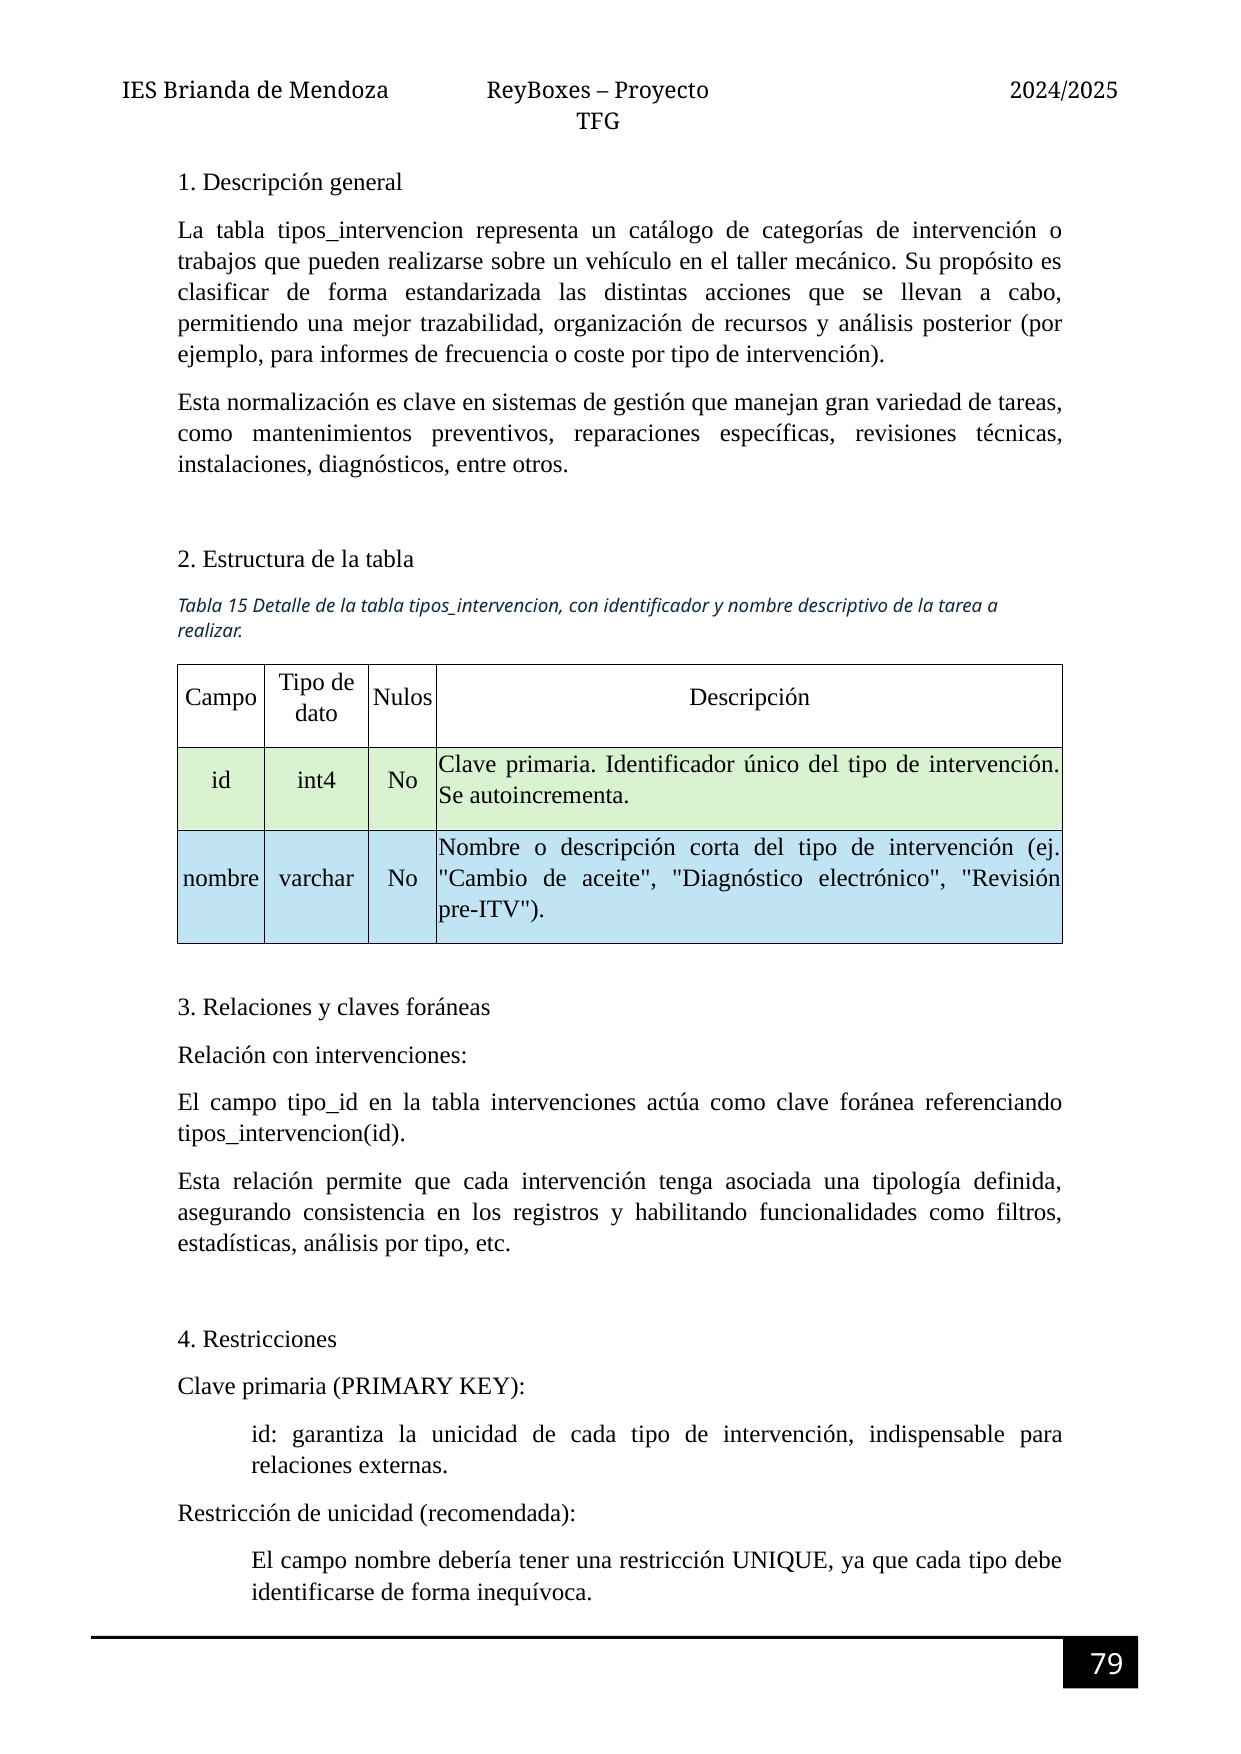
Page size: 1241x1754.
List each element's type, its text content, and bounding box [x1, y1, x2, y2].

text Relación con intervenciones: [177, 1040, 1063, 1068]
text Tabla 15 Detalle de la tabla tipos_intervencion, con identificador y nombre descriptivo de la tarea a realizar. [177, 592, 1063, 643]
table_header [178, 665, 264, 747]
text 4. Restricciones [177, 1324, 1063, 1352]
text Esta relación permite que cada intervención tenga asociada una tipología definida, asegurando consistencia en los registros y habilitando funcionalidades como filtros, estadísticas, análisis por tipo, etc. [177, 1166, 1063, 1257]
text 3. Relaciones y claves foráneas [177, 992, 1063, 1021]
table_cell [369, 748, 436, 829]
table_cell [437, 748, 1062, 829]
text Restricción de unicidad (recomendada): [177, 1498, 1063, 1527]
text 1. Descripción general [177, 167, 1063, 196]
text El campo nombre debería tener una restricción UNIQUE, ya que cada tipo debe identificarse de forma inequívoca. [251, 1546, 1063, 1605]
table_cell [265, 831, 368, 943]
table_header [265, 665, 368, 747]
text Esta normalización es clave en sistemas de gestión que manejan gran variedad de tareas, como mantenimientos preventivos, reparaciones específicas, revisiones técnicas, instalaciones, diagnósticos, entre otros. [177, 387, 1063, 478]
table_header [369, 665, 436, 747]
text Clave primaria (PRIMARY KEY): [177, 1371, 1063, 1400]
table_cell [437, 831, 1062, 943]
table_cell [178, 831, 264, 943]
text El campo tipo_id en la tabla intervenciones actúa como clave foránea referenciando tipos_intervencion(id). [177, 1087, 1063, 1147]
text La tabla tipos_intervencion representa un catálogo de categorías de intervención o trabajos que pueden realizarse sobre un vehículo en el taller mecánico. Su propósito es clasificar de forma estandarizada las distintas acciones que se llevan a cabo, permitiendo una mejor trazabilidad, organización de recursos y análisis posterior (por ejemplo, para informes de frecuencia o coste por tipo de intervención). [177, 215, 1063, 368]
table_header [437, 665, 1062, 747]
text 2. Estructura de la tabla [177, 544, 1063, 573]
text id: garantiza la unicidad de cada tipo de intervención, indispensable para relaciones externas. [251, 1419, 1063, 1479]
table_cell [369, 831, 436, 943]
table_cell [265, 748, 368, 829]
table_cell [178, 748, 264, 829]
